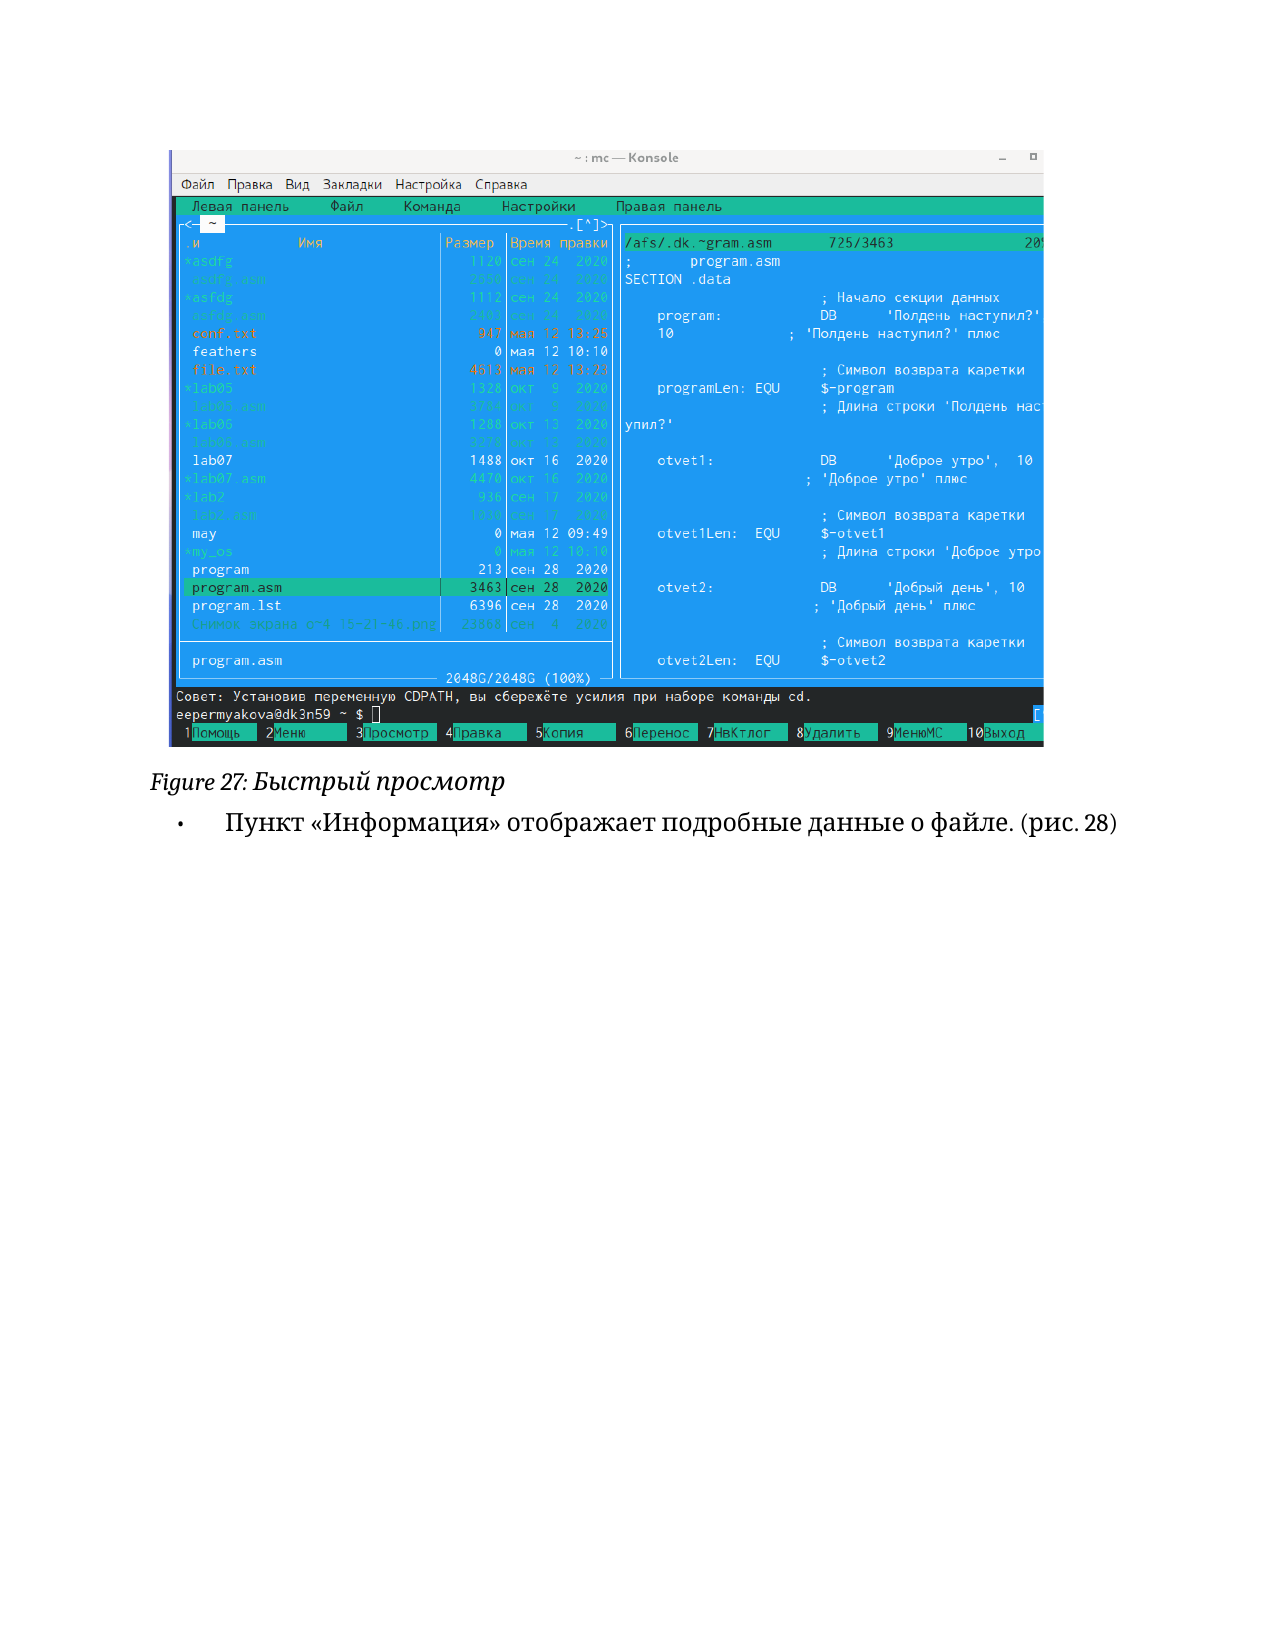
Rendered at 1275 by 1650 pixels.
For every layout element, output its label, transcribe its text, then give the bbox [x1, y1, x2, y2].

list Пункт «Информация» отображает подробные данные о файле. (рис. 28) [175, 809, 1125, 838]
text Figure 27: Быстрый просмотр [150, 768, 1125, 797]
picture [168, 150, 1044, 747]
